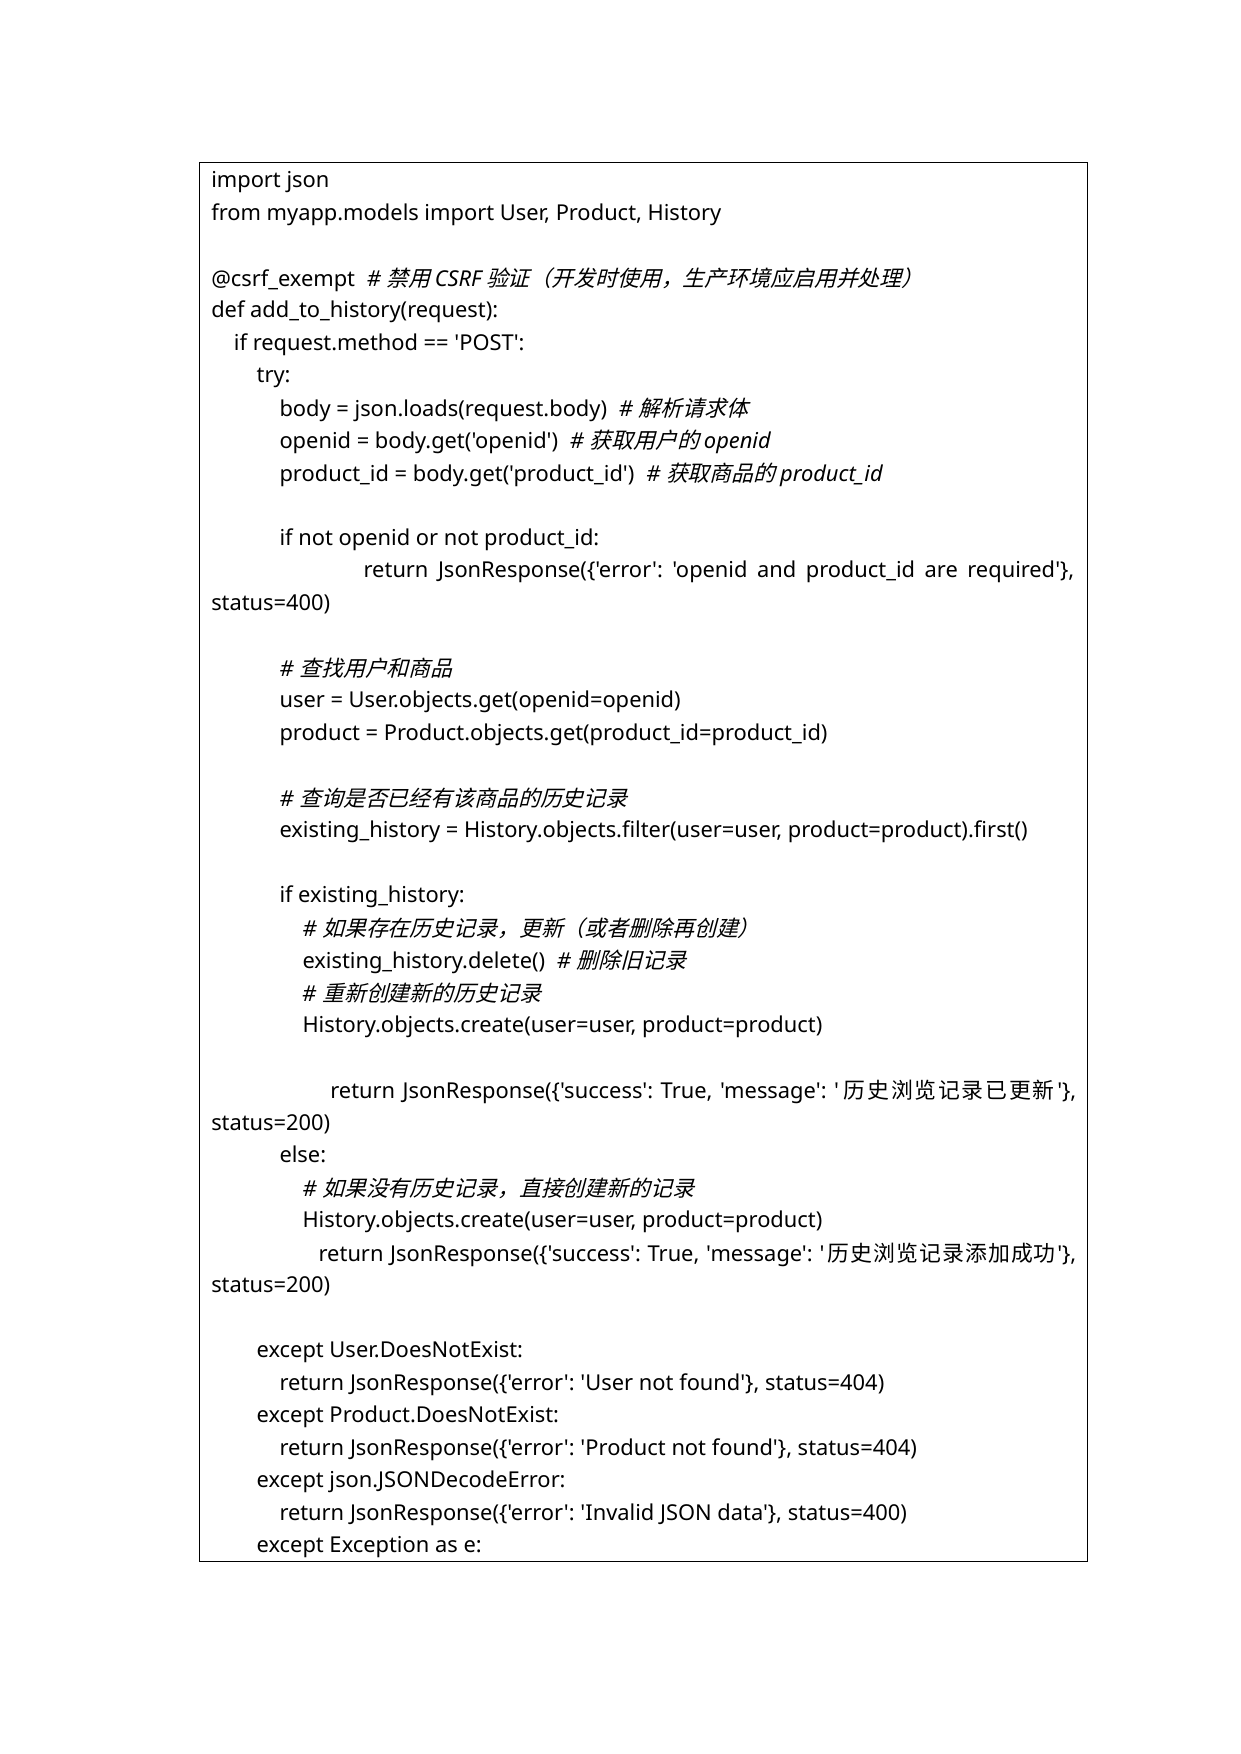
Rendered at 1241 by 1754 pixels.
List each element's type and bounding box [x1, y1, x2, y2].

table_header [200, 163, 1087, 1561]
